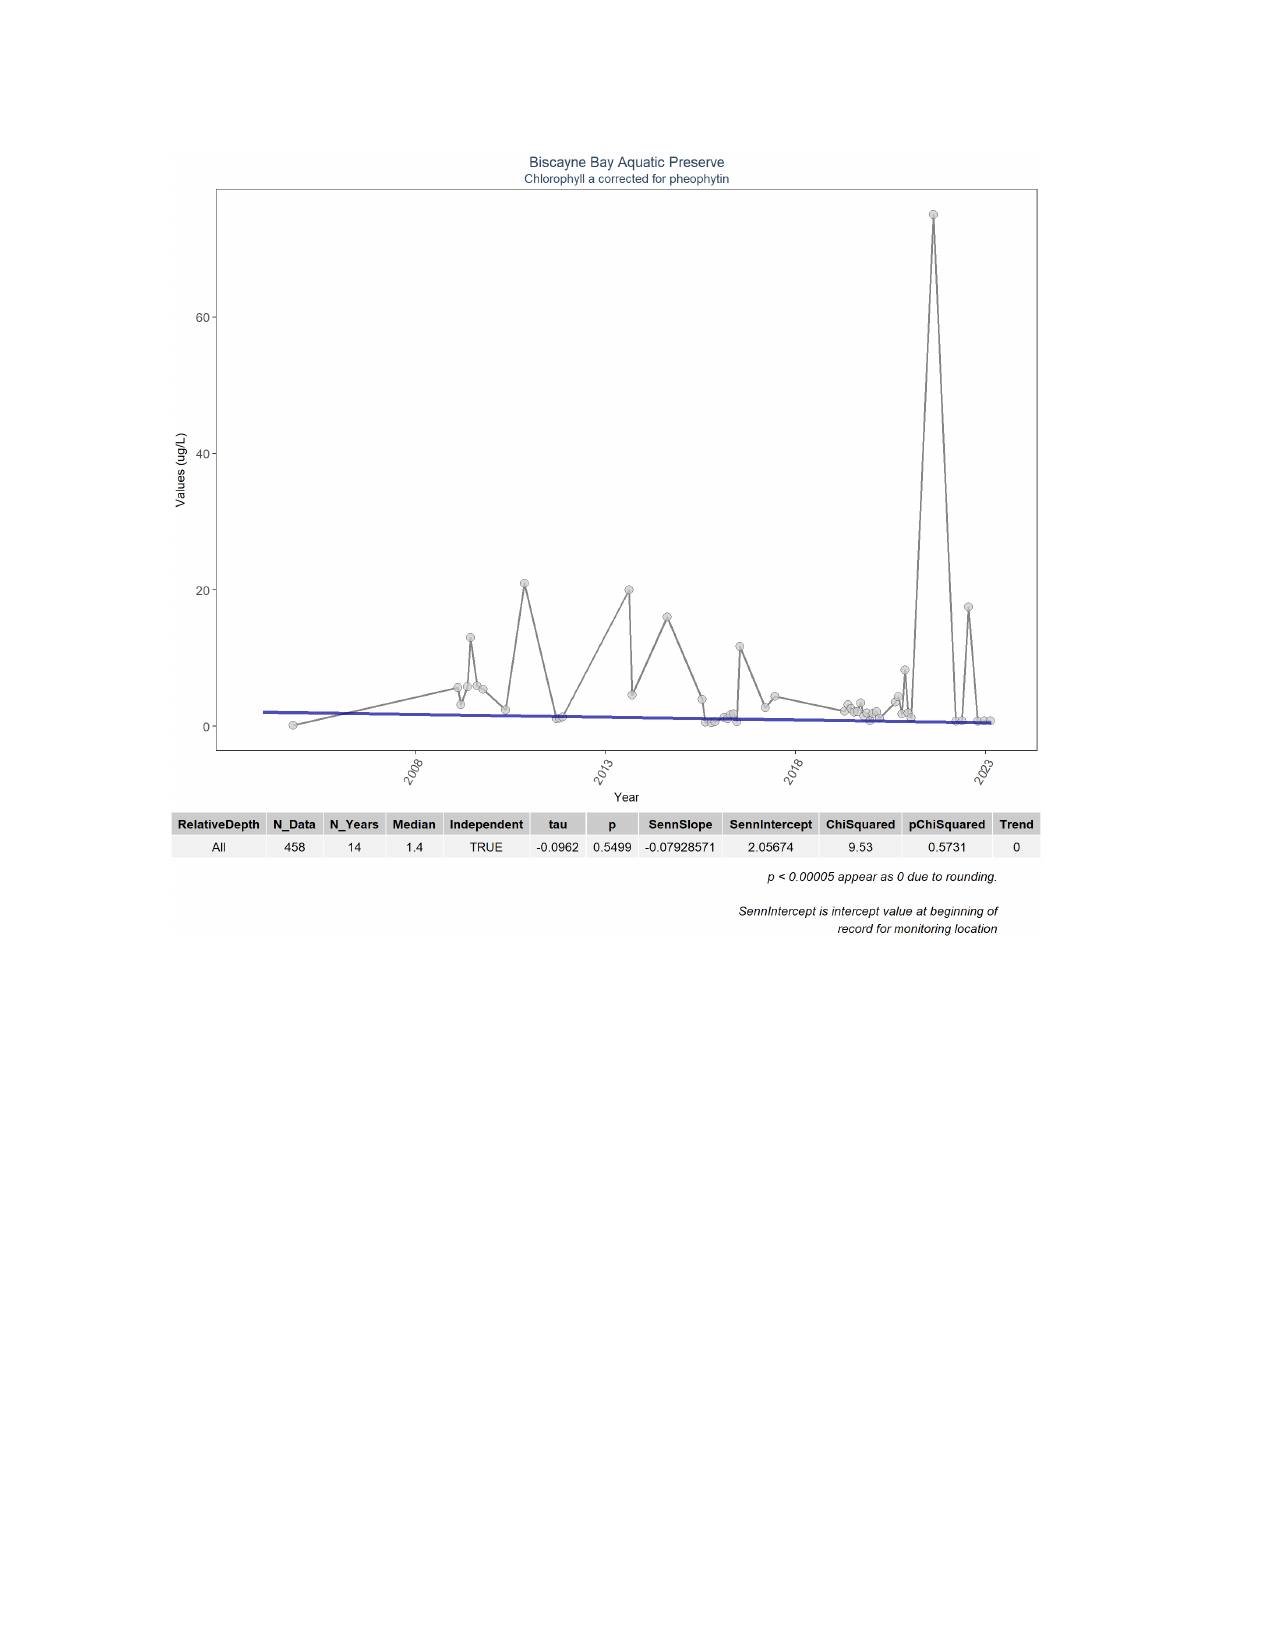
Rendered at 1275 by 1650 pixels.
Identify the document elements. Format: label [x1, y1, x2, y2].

picture [168, 150, 1044, 938]
